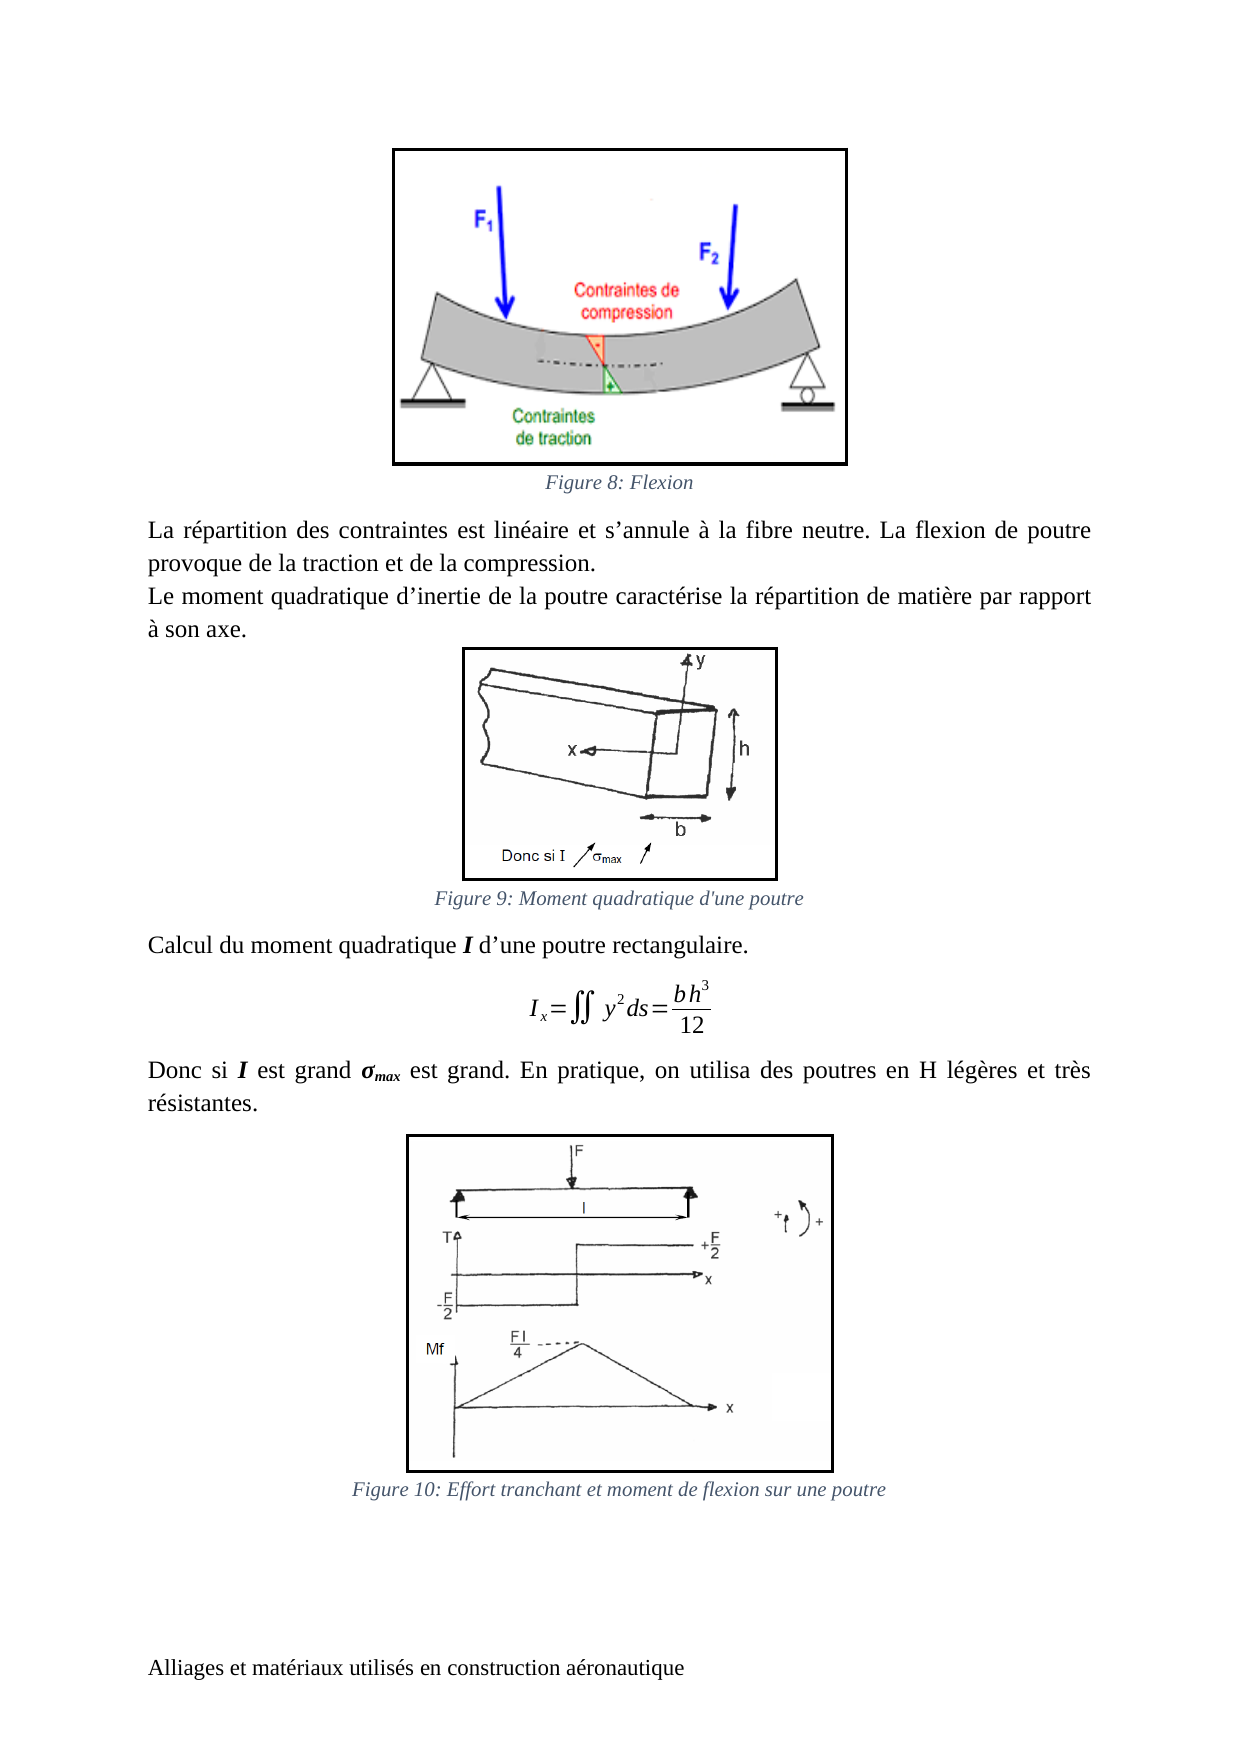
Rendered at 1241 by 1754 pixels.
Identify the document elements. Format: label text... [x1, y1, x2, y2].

text Figure : Effort tranchant et moment de flexion sur une poutre [148, 1477, 1093, 1501]
text Le moment quadratique d’inertie de la poutre caractérise la répartition de matière par rapport à son axe. [148, 581, 1093, 642]
text Calcul du moment quadratique Ι d’une poutre rectangulaire. [148, 931, 1093, 959]
text Donc si I est grand σmax est grand. En pratique, on utilisa des poutres en H légères et très résistantes. [148, 1055, 1093, 1117]
text Figure : Flexion [148, 470, 1093, 494]
text Figure : Moment quadratique d'une poutre [148, 886, 1093, 910]
picture [465, 650, 775, 878]
text La répartition des contraintes est linéaire et s’annule à la fibre neutre. La flexion de poutre provoque de la traction et de la compression. [148, 515, 1093, 576]
picture [409, 1137, 831, 1470]
picture [395, 151, 845, 462]
